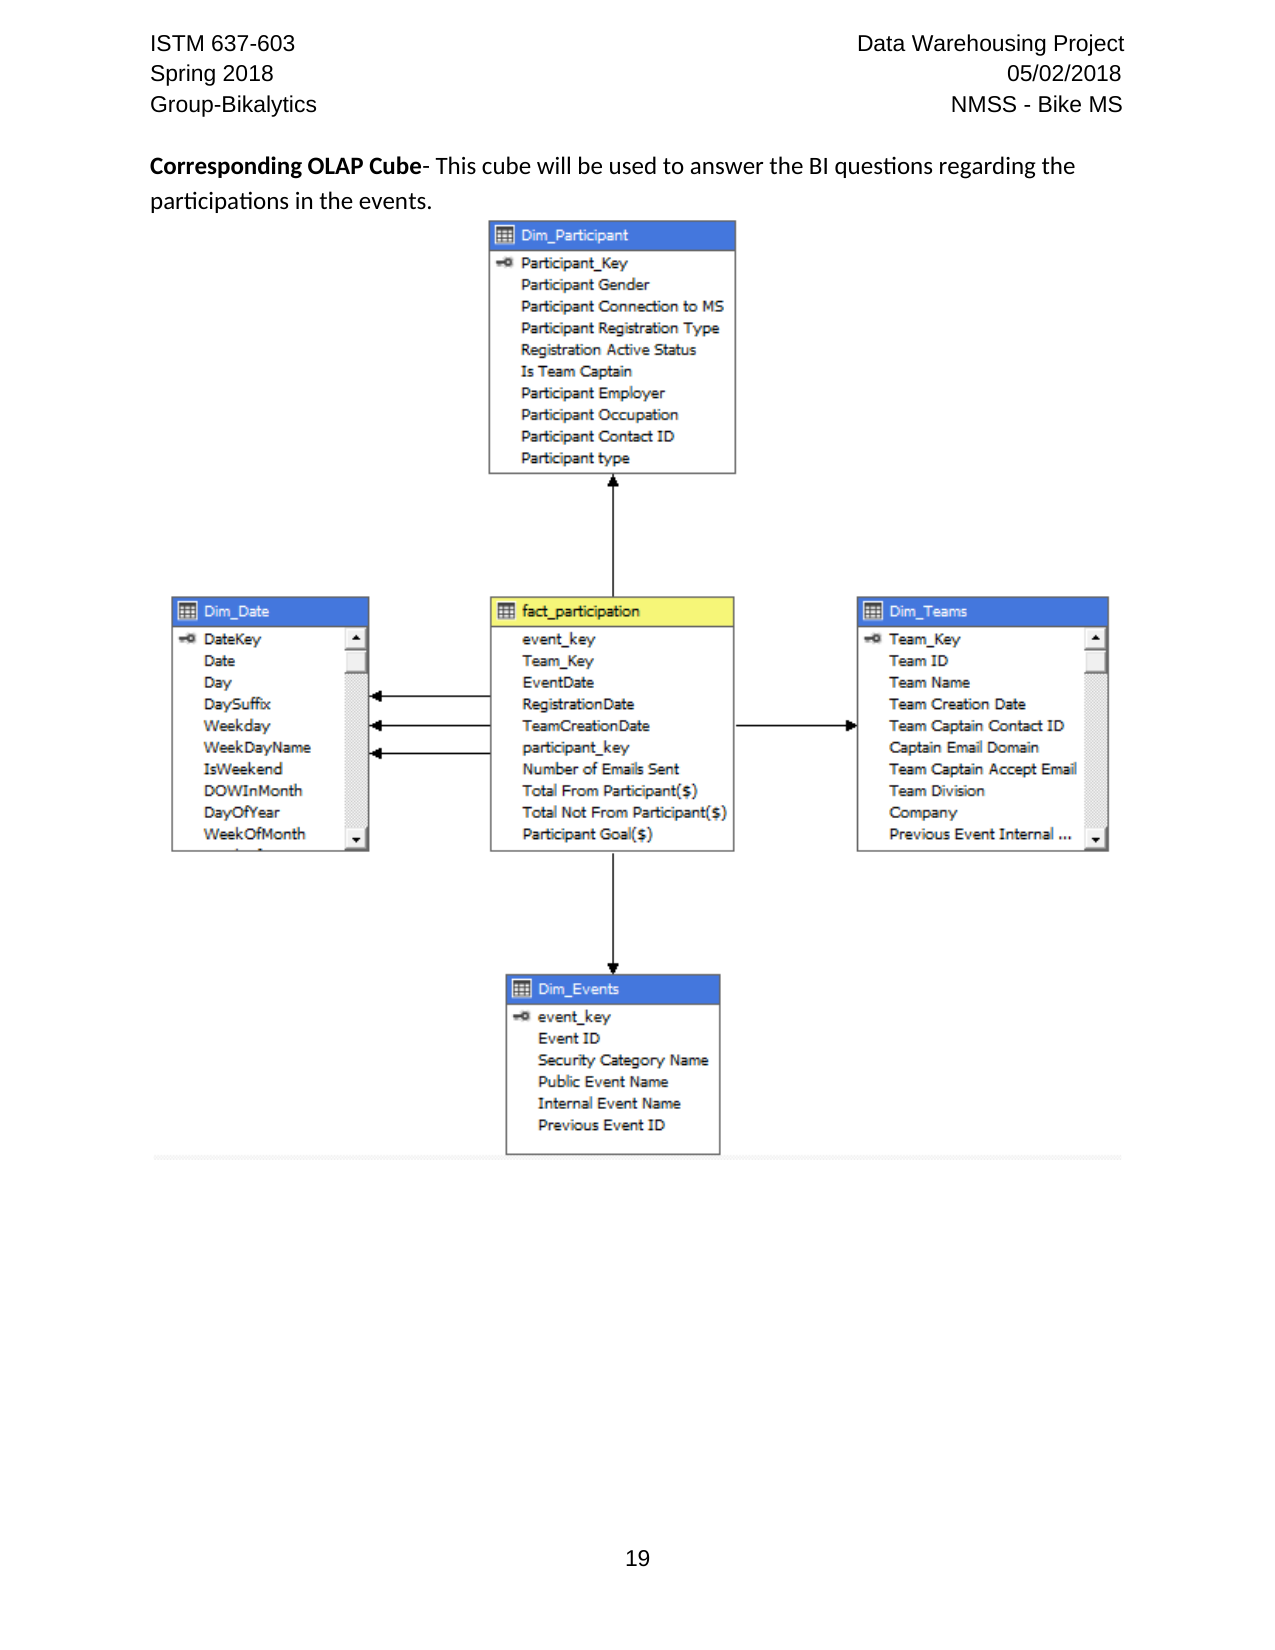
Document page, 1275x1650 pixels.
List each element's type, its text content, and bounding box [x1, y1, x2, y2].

picture [153, 220, 1122, 1160]
text Corresponding OLAP Cube- This cube will be used to answer the BI questions regarding the participations in the events. [150, 150, 1125, 216]
